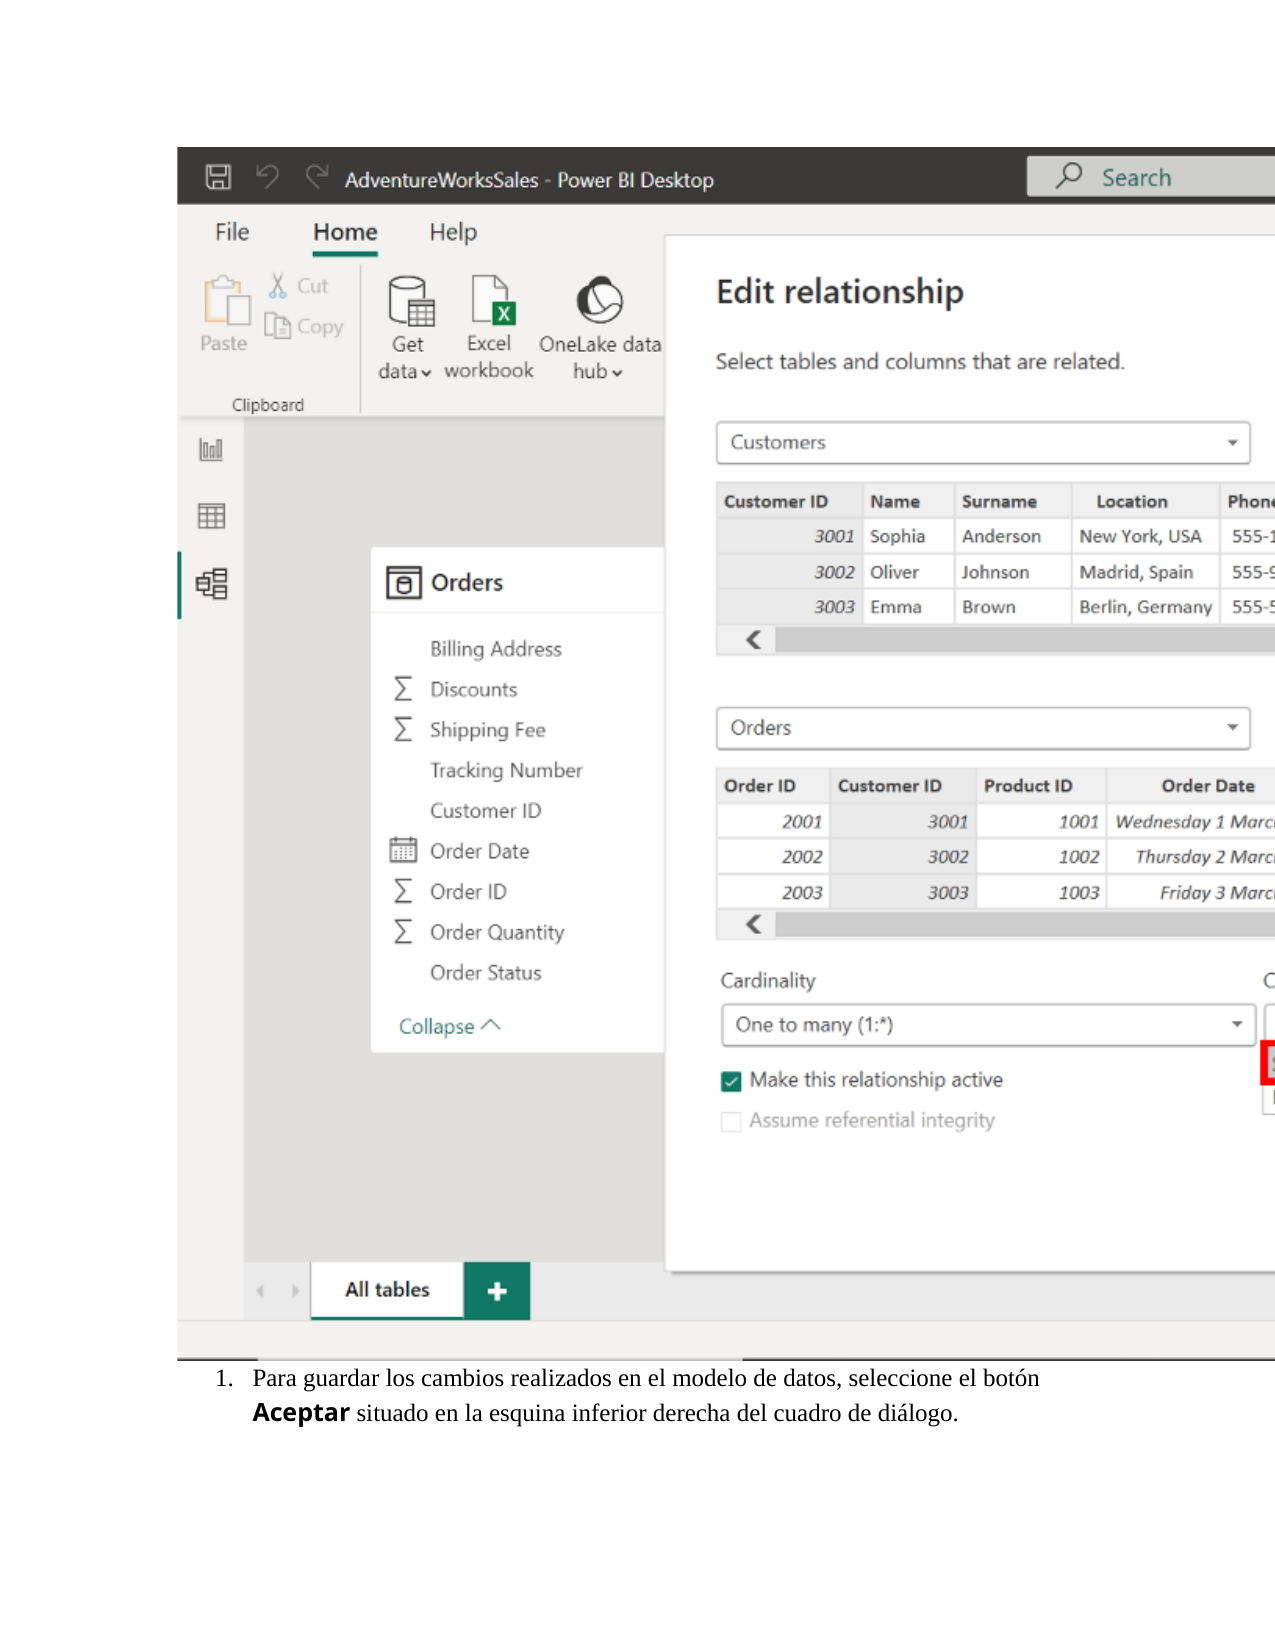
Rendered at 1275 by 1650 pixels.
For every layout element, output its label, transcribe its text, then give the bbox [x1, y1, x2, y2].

picture [177, 147, 1275, 1361]
list Para guardar los cambios realizados en el modelo de datos, seleccione el botón Aceptar situado en la esquina inferior derecha del cuadro de diálogo. [215, 1361, 1098, 1428]
